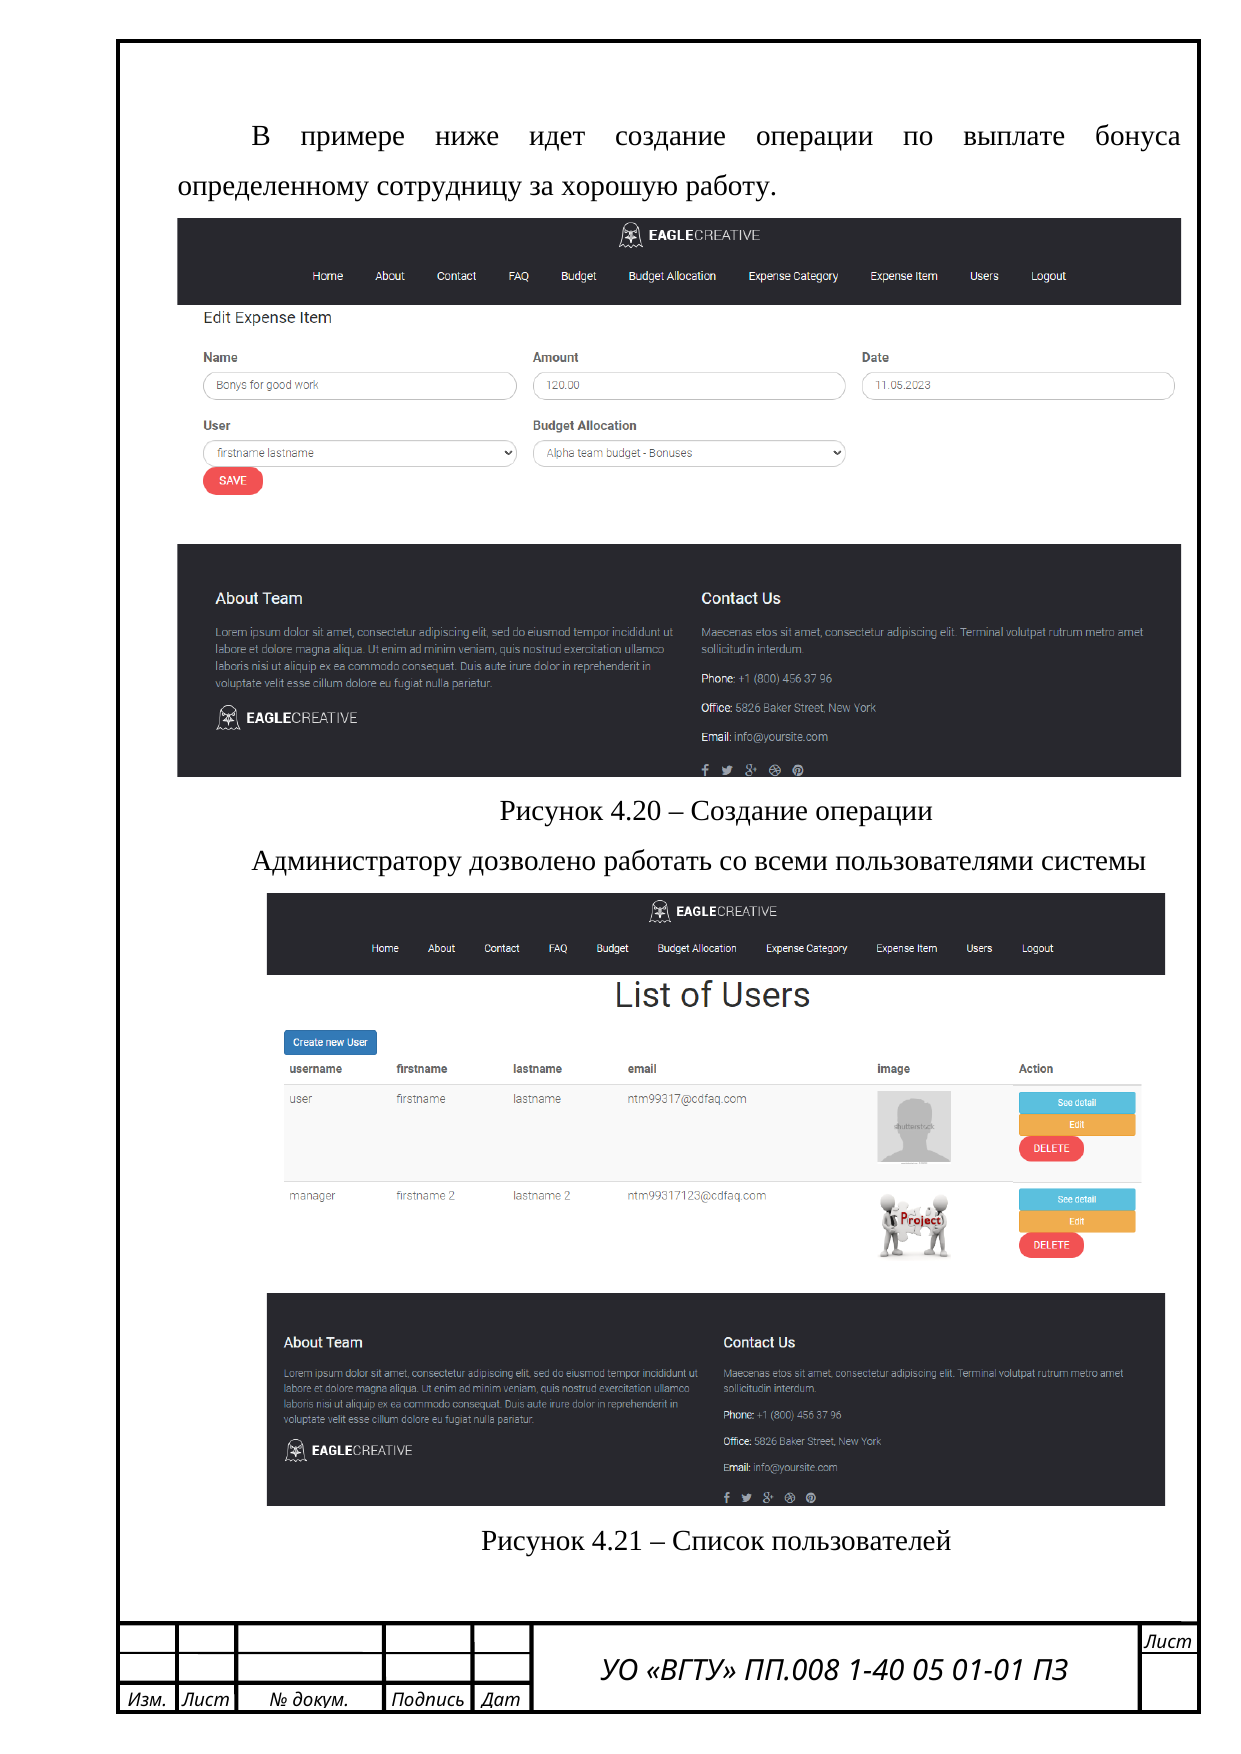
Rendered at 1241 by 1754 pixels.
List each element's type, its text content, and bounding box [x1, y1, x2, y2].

text В примере ниже идет создание операции по выплате бонуса определенному сотрудницу за хорошую работу. [177, 118, 1181, 202]
picture [177, 218, 1182, 777]
text Рисунок 4.20 – Создание операции [177, 793, 1181, 826]
text Администратору дозволено работать со всеми пользователями системы [177, 843, 1181, 877]
picture [266, 893, 1166, 1506]
text Рисунок 4.21 – Список пользователей [177, 1523, 1181, 1556]
